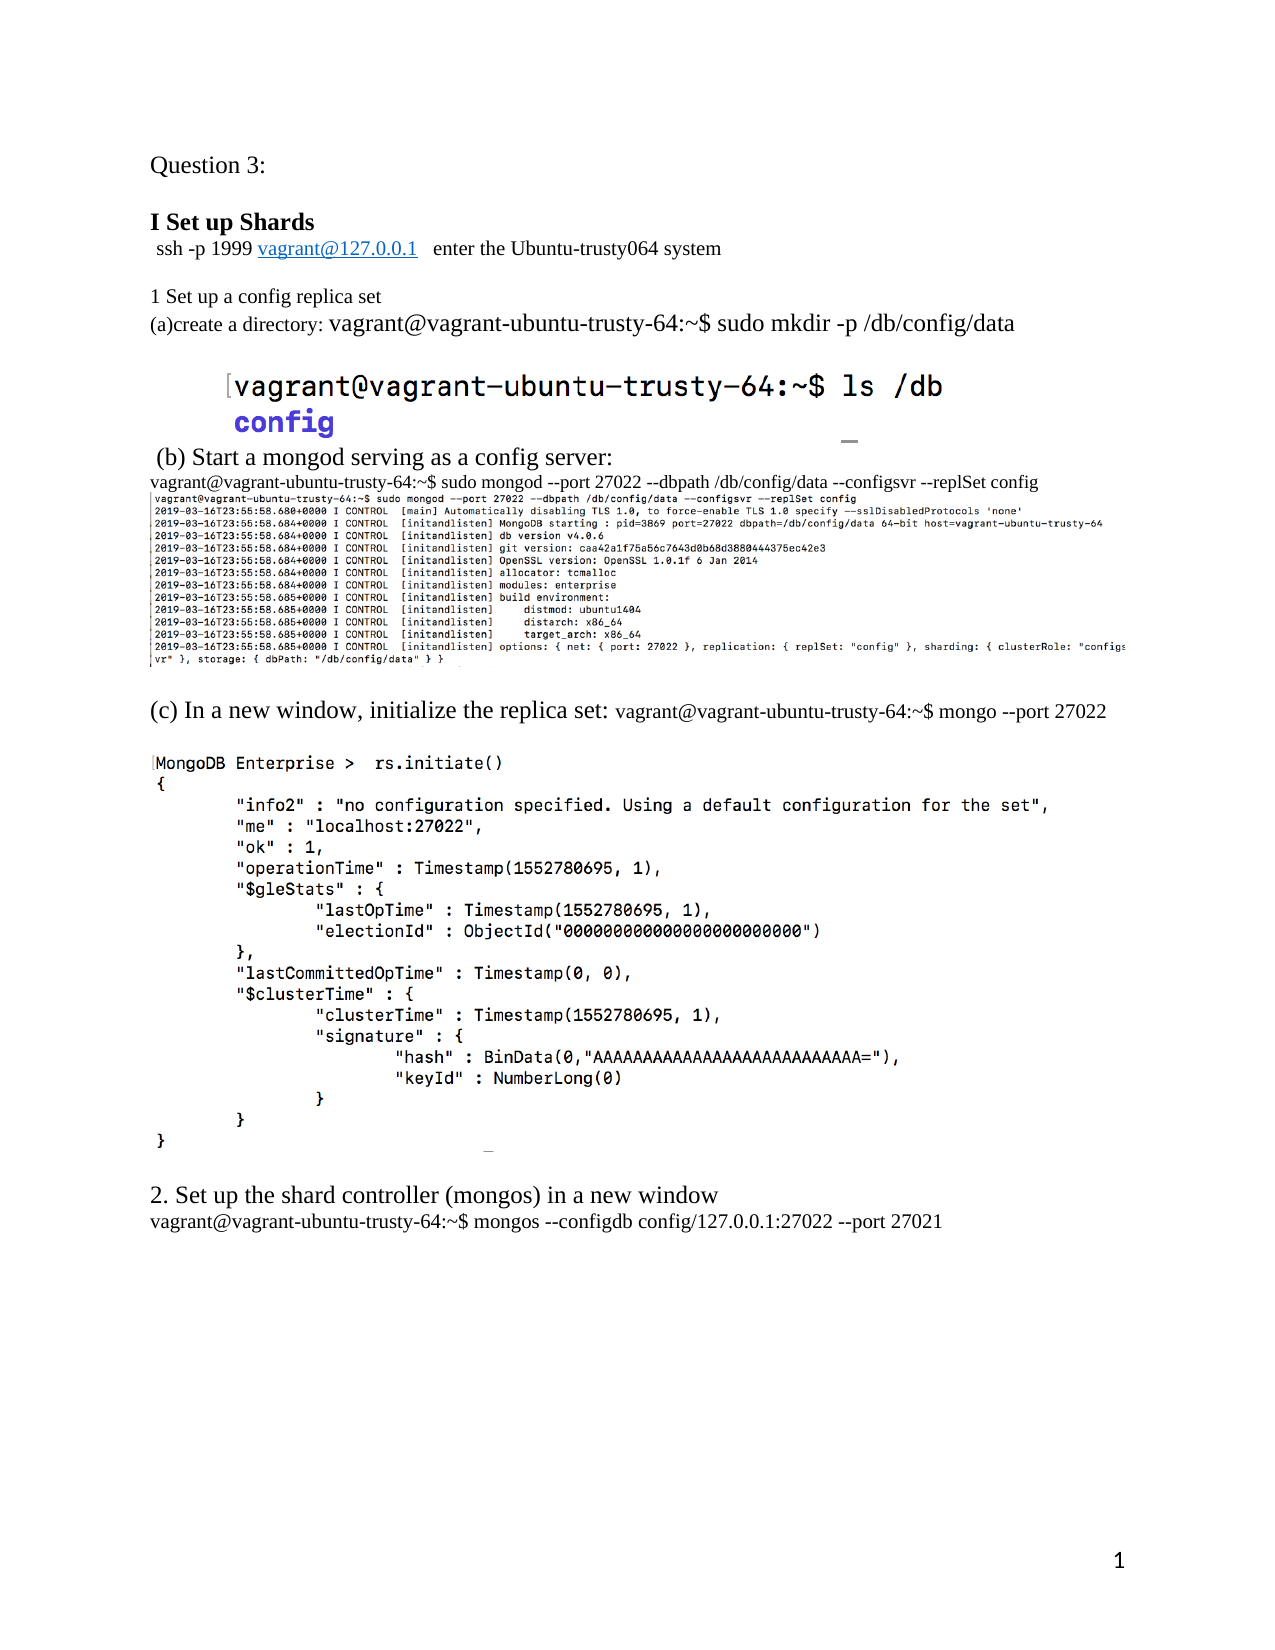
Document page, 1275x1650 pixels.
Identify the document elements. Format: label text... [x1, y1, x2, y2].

text 2. Set up the shard controller (mongos) in a new window [150, 1181, 1125, 1209]
text vagrant@vagrant-ubuntu-trusty-64:~$ sudo mongod --port 27022 --dbpath /db/config/data --configsvr --replSet config [150, 471, 1125, 492]
text (c) In a new window, initialize the replica set: vagrant@vagrant-ubuntu-trusty-64:~$ mongo --port 27022 [150, 695, 1125, 724]
text I Set up Shards [150, 207, 1125, 236]
picture [150, 492, 1125, 667]
picture [225, 367, 1040, 443]
text vagrant@vagrant-ubuntu-trusty-64:~$ mongos --configdb config/127.0.0.1:27022 --port 27021 [150, 1209, 1125, 1233]
text (a)create a directory: vagrant@vagrant-ubuntu-trusty-64:~$ sudo mkdir -p /db/config/data [150, 308, 1125, 337]
text ssh -p 1999 vagrant@127.0.0.1 enter the Ubuntu-trusty064 system [150, 236, 1125, 260]
text 1 Set up a config replica set [150, 284, 1125, 308]
text Question 3: [150, 150, 1125, 179]
text (b) Start a mongod serving as a config server: [150, 442, 1125, 471]
picture [150, 752, 1096, 1152]
